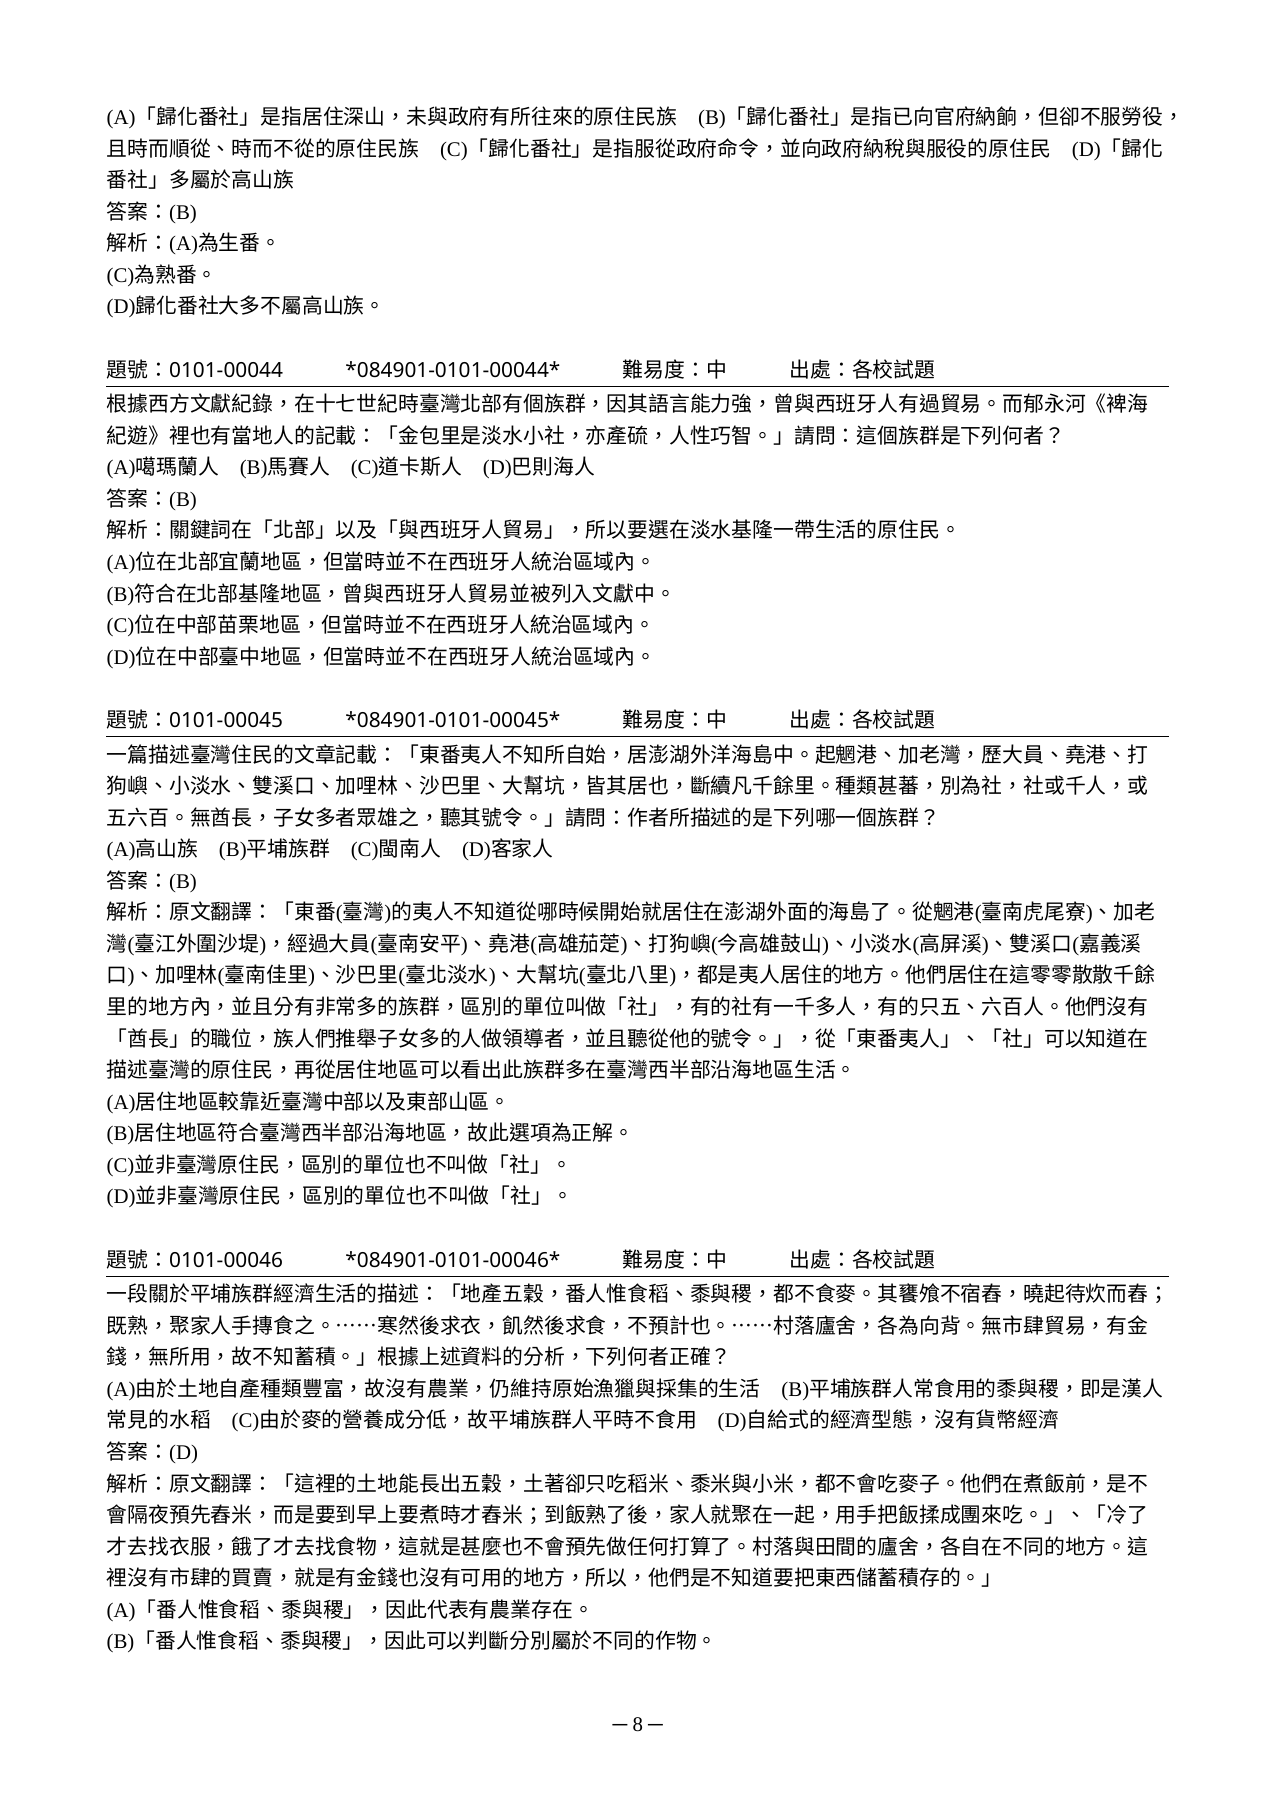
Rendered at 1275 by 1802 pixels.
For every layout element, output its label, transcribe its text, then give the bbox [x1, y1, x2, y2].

text 根據西方文獻紀錄，在十七世紀時臺灣北部有個族群，因其語言能力強，曾與西班牙人有過貿易。而郁永河《裨海紀遊》裡也有當地人的記載：「金包里是淡水小社，亦產硫，人性巧智。」請問：這個族群是下列何者？ (A)噶瑪蘭人 (B)馬賽人 (C)道卡斯人 (D)巴則海人 [106, 387, 1169, 482]
text 一篇描述臺灣住民的文章記載：「東番夷人不知所自始，居澎湖外洋海島中。起魍港、加老灣，歷大員、堯港、打狗嶼、小淡水、雙溪口、加哩林、沙巴里、大幫坑，皆其居也，斷續凡千餘里。種類甚蕃，別為社，社或千人，或五六百。無酋長，子女多者眾雄之，聽其號令。」請問：作者所描述的是下列哪一個族群？ (A)高山族 (B)平埔族群 (C)閩南人 (D)客家人 [106, 737, 1169, 863]
text 解析：原文翻譯：「東番(臺灣)的夷人不知道從哪時候開始就居住在澎湖外面的海島了。從魍港(臺南虎尾寮)、加老灣(臺江外圍沙堤)，經過大員(臺南安平)、堯港(高雄茄萣)、打狗嶼(今高雄鼓山)、小淡水(高屏溪)、雙溪口(嘉義溪口)、加哩林(臺南佳里)、沙巴里(臺北淡水)、大幫坑(臺北八里)，都是夷人居住的地方。他們居住在這零零散散千餘里的地方內，並且分有非常多的族群，區別的單位叫做「社」，有的社有一千多人，有的只五、六百人。他們沒有「酋長」的職位，族人們推舉子女多的人做領導者，並且聽從他的號令。」，從「東番夷人」、「社」可以知道在描述臺灣的原住民，再從居住地區可以看出此族群多在臺灣西半部沿海地區生活。 (A)居住地區較靠近臺灣中部以及東部山區。 (B)居住地區符合臺灣西半部沿海地區，故此選項為正解。 (C)並非臺灣原住民，區別的單位也不叫做「社」。 (D)並非臺灣原住民，區別的單位也不叫做「社」。 [106, 895, 1169, 1211]
text 題號：0101-00044 *084901-0101-00044* 難易度：中 出處：各校試題 [106, 352, 1169, 386]
text 解析：(A)為生番。 (C)為熟番。 (D)歸化番社大多不屬高山族。 [106, 226, 1169, 321]
text 答案：(D) [106, 1435, 1169, 1466]
text 答案：(B) [106, 482, 1169, 513]
text 解析：關鍵詞在「北部」以及「與西班牙人貿易」，所以要選在淡水基隆一帶生活的原住民。 (A)位在北部宜蘭地區，但當時並不在西班牙人統治區域內。 (B)符合在北部基隆地區，曾與西班牙人貿易並被列入文獻中。 (C)位在中部苗栗地區，但當時並不在西班牙人統治區域內。 (D)位在中部臺中地區，但當時並不在西班牙人統治區域內。 [106, 513, 1169, 671]
text 答案：(B) [106, 194, 1169, 226]
text 答案：(B) [106, 863, 1169, 895]
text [106, 1466, 1169, 1656]
text 題號：0101-00045 *084901-0101-00045* 難易度：中 出處：各校試題 [106, 702, 1169, 736]
text 題號：0101-00046 *084901-0101-00046* 難易度：中 出處：各校試題 [106, 1242, 1169, 1276]
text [106, 100, 1169, 194]
text 一段關於平埔族群經濟生活的描述：「地產五穀，番人惟食稻、黍與稷，都不食麥。其饔飧不宿舂，曉起待炊而舂；既熟，聚家人手摶食之。……寒然後求衣，飢然後求食，不預計也。……村落廬舍，各為向背。無市肆貿易，有金錢，無所用，故不知蓄積。」根據上述資料的分析，下列何者正確？ (A)由於土地自產種類豐富，故沒有農業，仍維持原始漁獵與採集的生活 (B)平埔族群人常食用的黍與稷，即是漢人常見的水稻 (C)由於麥的營養成分低，故平埔族群人平時不食用 (D)自給式的經濟型態，沒有貨幣經濟 [106, 1277, 1169, 1435]
